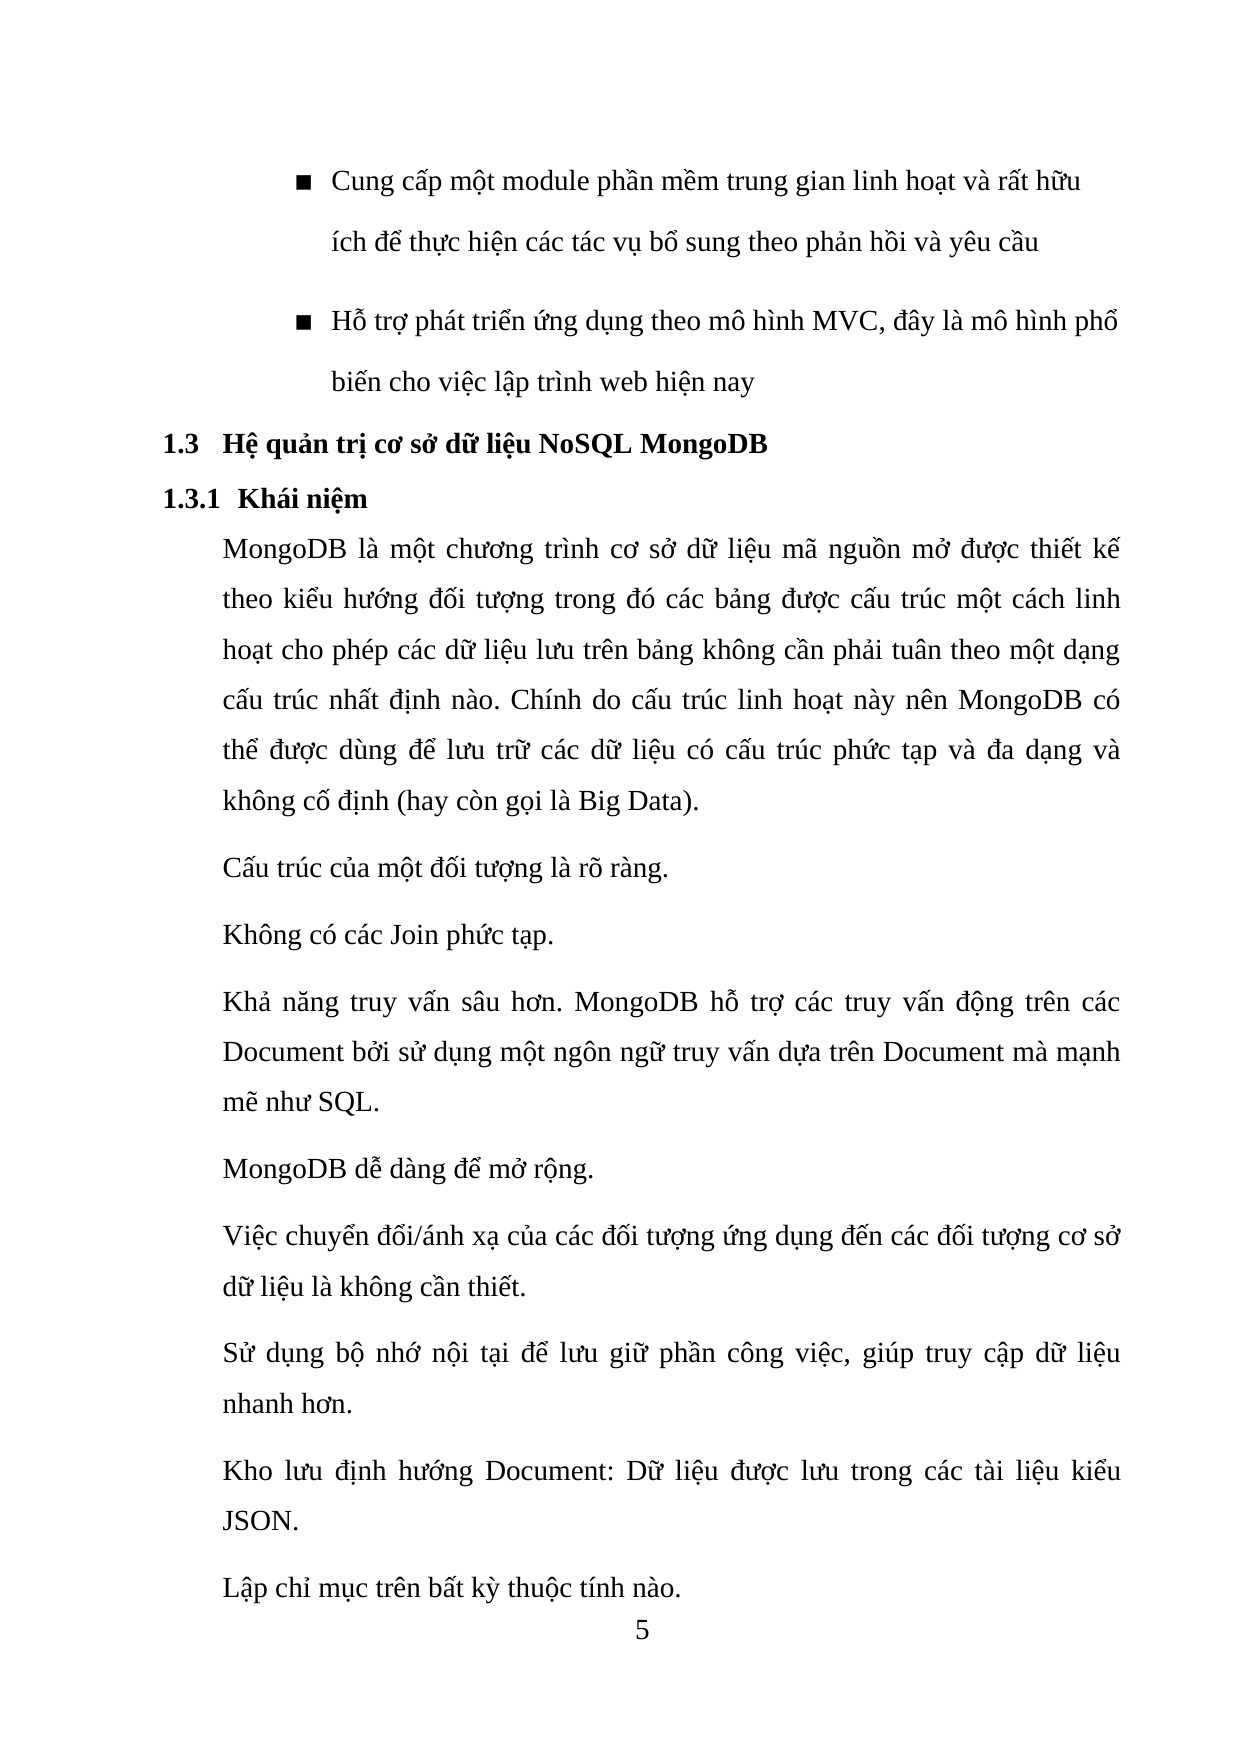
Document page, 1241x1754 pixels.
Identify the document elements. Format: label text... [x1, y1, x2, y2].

list Hỗ trợ phát triển ứng dụng theo mô hình MVC, đây là mô hình phổ biến cho việc lập trình web hiện nay [294, 287, 1122, 397]
text MongoDB là một chương trình cơ sở dữ liệu mã nguồn mở được thiết kế theo kiểu hướng đối tượng trong đó các bảng được cấu trúc một cách linh hoạt cho phép các dữ liệu lưu trên bảng không cần phải tuân theo một dạng cấu trúc nhất định nào. Chính do cấu trúc linh hoạt này nên MongoDB có thể được dùng để lưu trữ các dữ liệu có cấu trúc phức tạp và đa dạng và không cố định (hay còn gọi là Big Data). [222, 531, 1122, 816]
subtitle Hệ quản trị cơ sở dữ liệu NoSQL MongoDB [162, 426, 1122, 460]
text Khả năng truy vấn sâu hơn. MongoDB hỗ trợ các truy vấn động trên các Document bởi sử dụng một ngôn ngữ truy vấn dựa trên Document mà mạnh mẽ như SQL. [222, 984, 1122, 1118]
subtitle Khái niệm [162, 481, 1122, 514]
text Cấu trúc của một đối tượng là rõ ràng. [222, 850, 1122, 883]
text Việc chuyển đổi/ánh xạ của các đối tượng ứng dụng đến các đối tượng cơ sở dữ liệu là không cần thiết. [222, 1218, 1122, 1302]
text Không có các Join phức tạp. [222, 917, 1122, 950]
list Cung cấp một module phần mềm trung gian linh hoạt và rất hữu ích để thực hiện các tác vụ bổ sung theo phản hồi và yêu cầu [294, 148, 1122, 258]
text Kho lưu định hướng Document: Dữ liệu được lưu trong các tài liệu kiểu JSON. [222, 1453, 1122, 1537]
text MongoDB dễ dàng để mở rộng. [222, 1151, 1122, 1185]
text Sử dụng bộ nhớ nội tại để lưu giữ phần công việc, giúp truy cập dữ liệu nhanh hơn. [222, 1336, 1122, 1419]
text Lập chỉ mục trên bất kỳ thuộc tính nào. [222, 1570, 1122, 1604]
